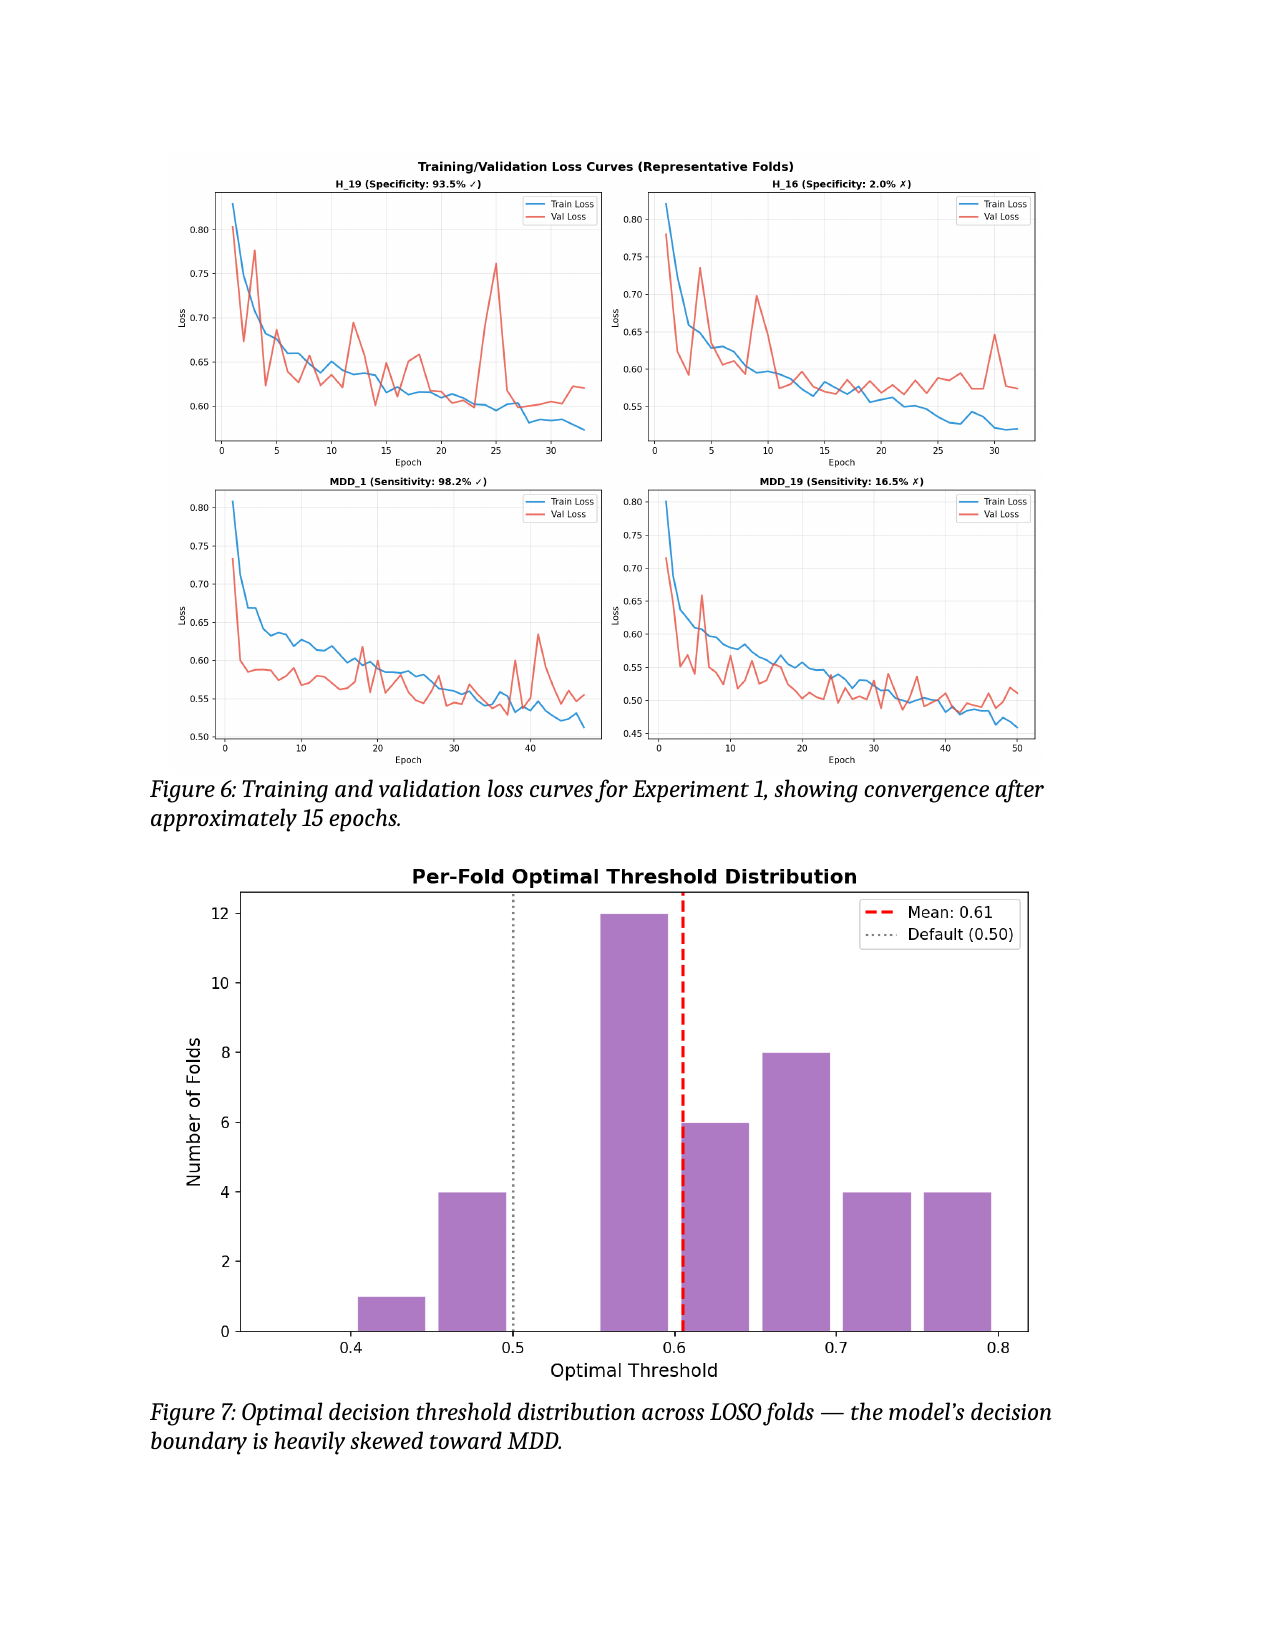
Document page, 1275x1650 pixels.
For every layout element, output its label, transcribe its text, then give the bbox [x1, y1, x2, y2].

picture [168, 150, 1044, 775]
picture [168, 851, 1044, 1399]
